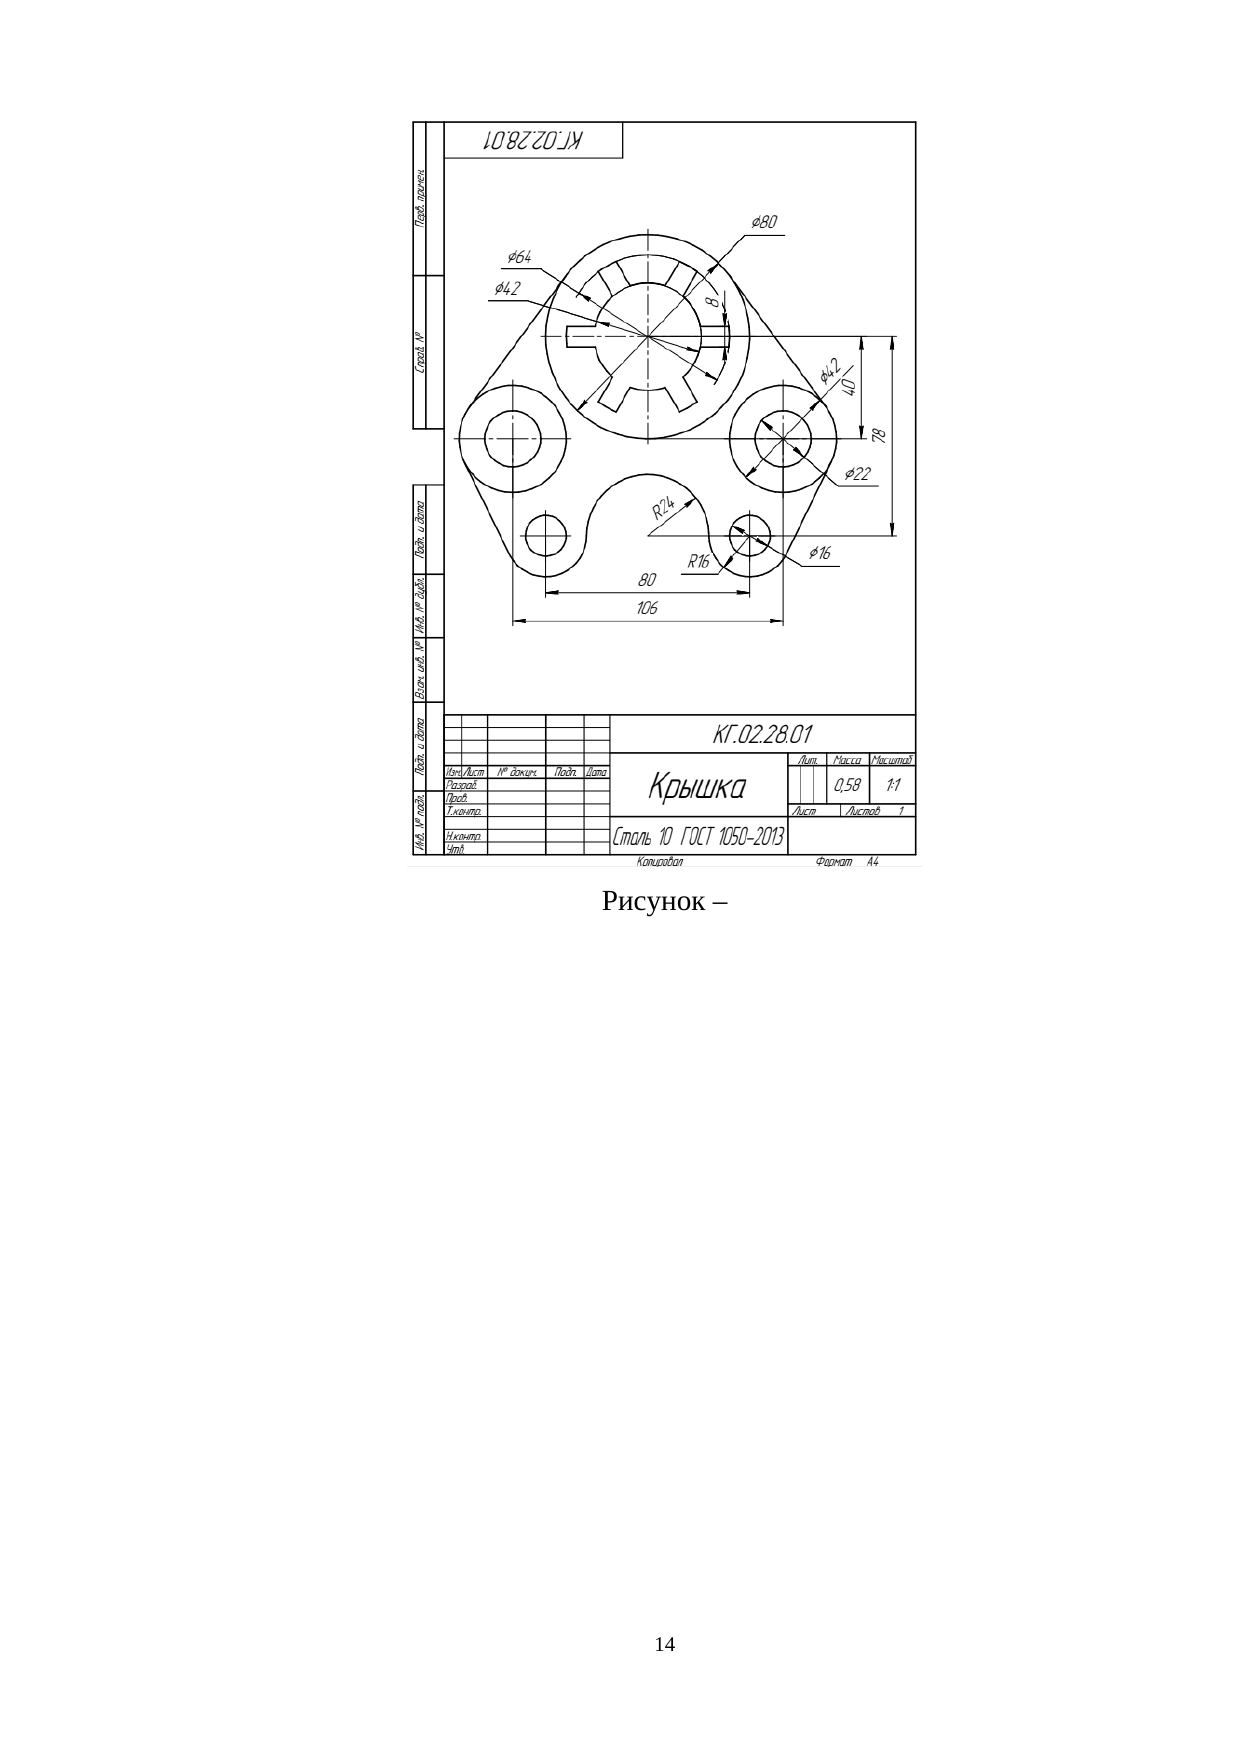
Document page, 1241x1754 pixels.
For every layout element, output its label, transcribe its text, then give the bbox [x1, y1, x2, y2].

text Рисунок – [177, 883, 1152, 917]
picture [407, 118, 922, 867]
